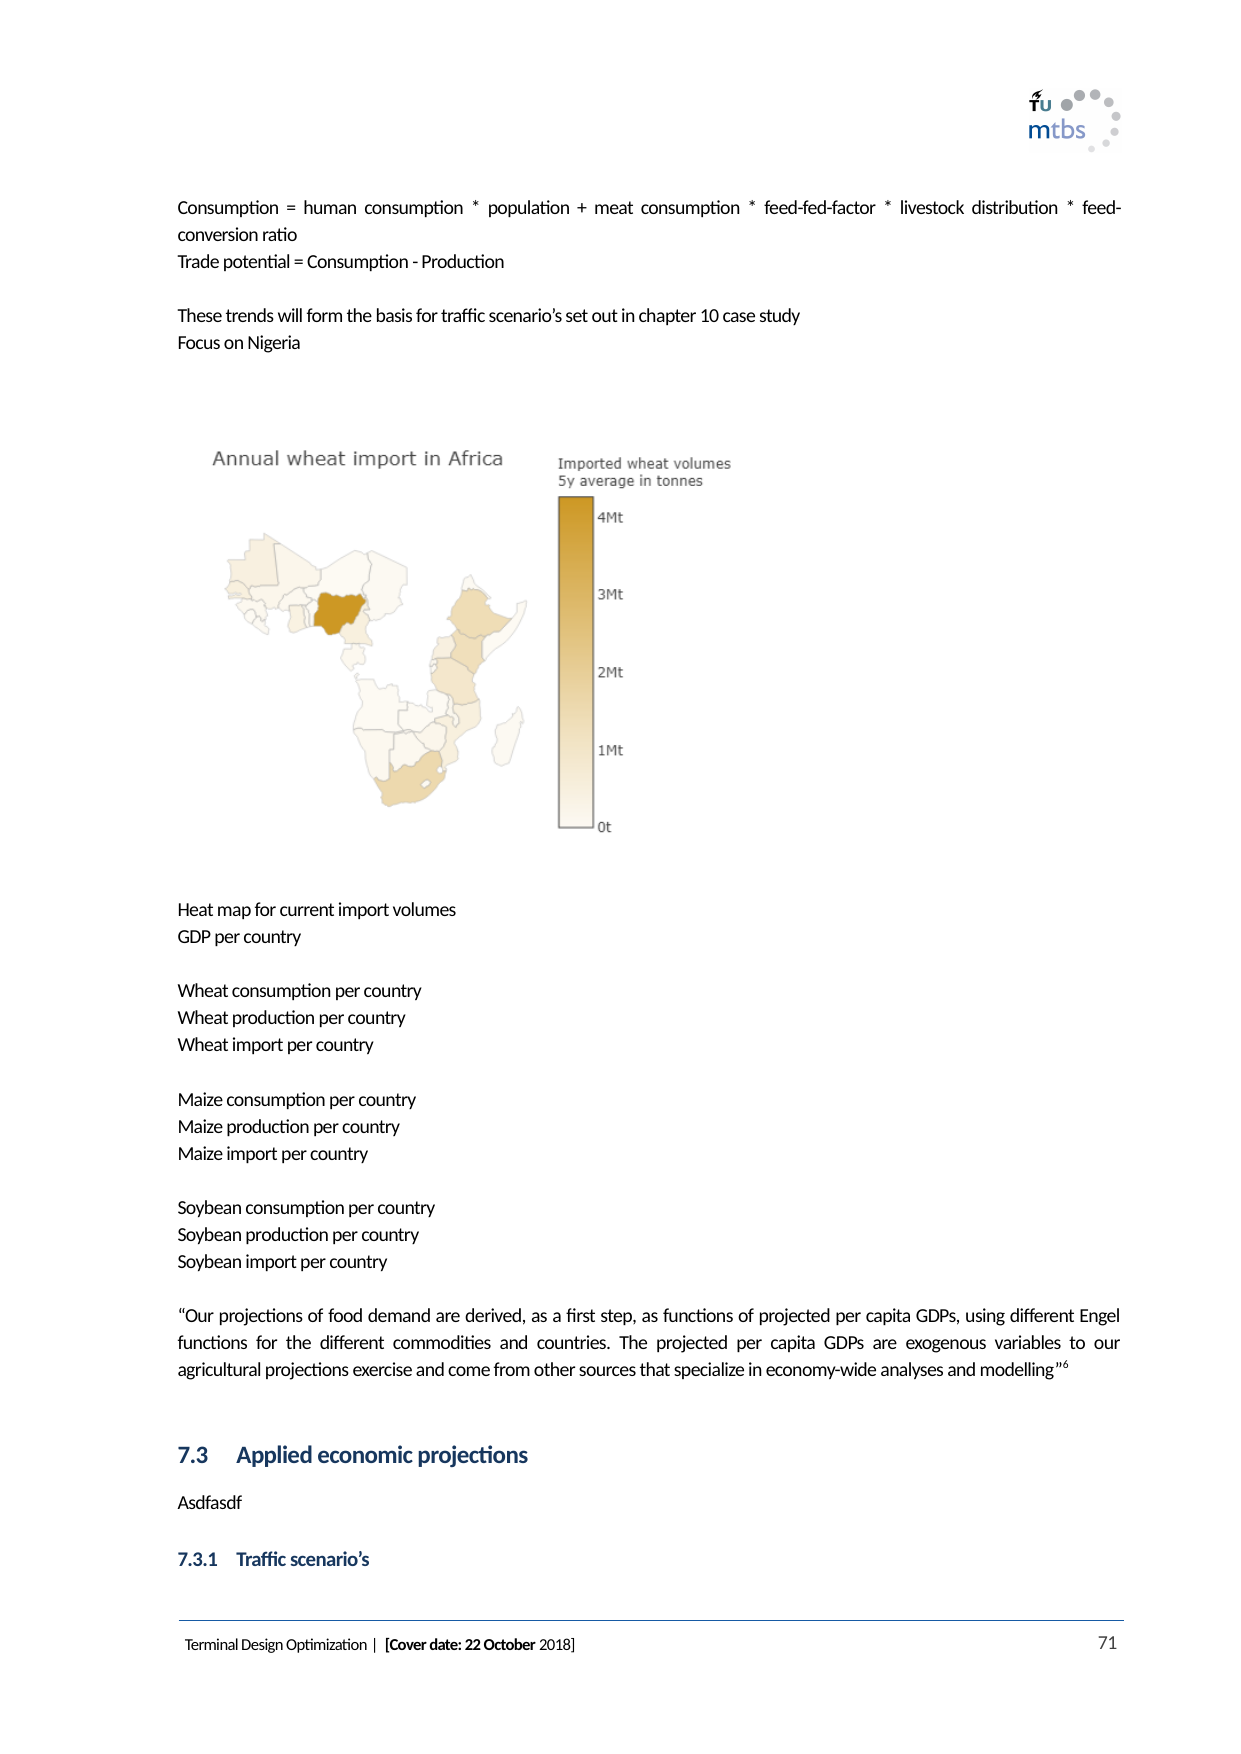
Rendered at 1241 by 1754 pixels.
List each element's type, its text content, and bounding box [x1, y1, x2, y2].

text Wheat production per country [177, 1003, 1122, 1030]
text Maize consumption per country [177, 1084, 1122, 1111]
text Heat map for current import volumes [177, 894, 1122, 921]
picture [177, 408, 782, 868]
text Soybean import per country [177, 1246, 1122, 1273]
text GDP per country [177, 921, 1122, 948]
text Trade potential = Consumption - Production [177, 246, 1122, 273]
text Wheat import per country [177, 1030, 1122, 1057]
text Soybean production per country [177, 1219, 1122, 1246]
text Asdfasdf [177, 1487, 1122, 1514]
text Consumption = human consumption * population + meat consumption * feed-fed-factor * livestock distribution * feed-conversion ratio [177, 192, 1122, 246]
picture [1028, 88, 1122, 153]
text Maize import per country [177, 1138, 1122, 1165]
subtitle Traffic scenario’s [177, 1544, 1122, 1572]
subtitle Applied economic projections [177, 1439, 1122, 1469]
text Soybean consumption per country [177, 1192, 1122, 1219]
text “Our projections of food demand are derived, as a first step, as functions of projected per capita GDPs, using different Engel functions for the different commodities and countries. The projected per capita GDPs are exogenous variables to our agricultural projections exercise and come from other sources that specialize in economy-wide analyses and modelling”6 [177, 1301, 1122, 1382]
text Focus on Nigeria [177, 327, 1122, 354]
text Maize production per country [177, 1111, 1122, 1138]
text These trends will form the basis for traffic scenario’s set out in chapter 10 case study [177, 300, 1122, 327]
text Wheat consumption per country [177, 976, 1122, 1003]
